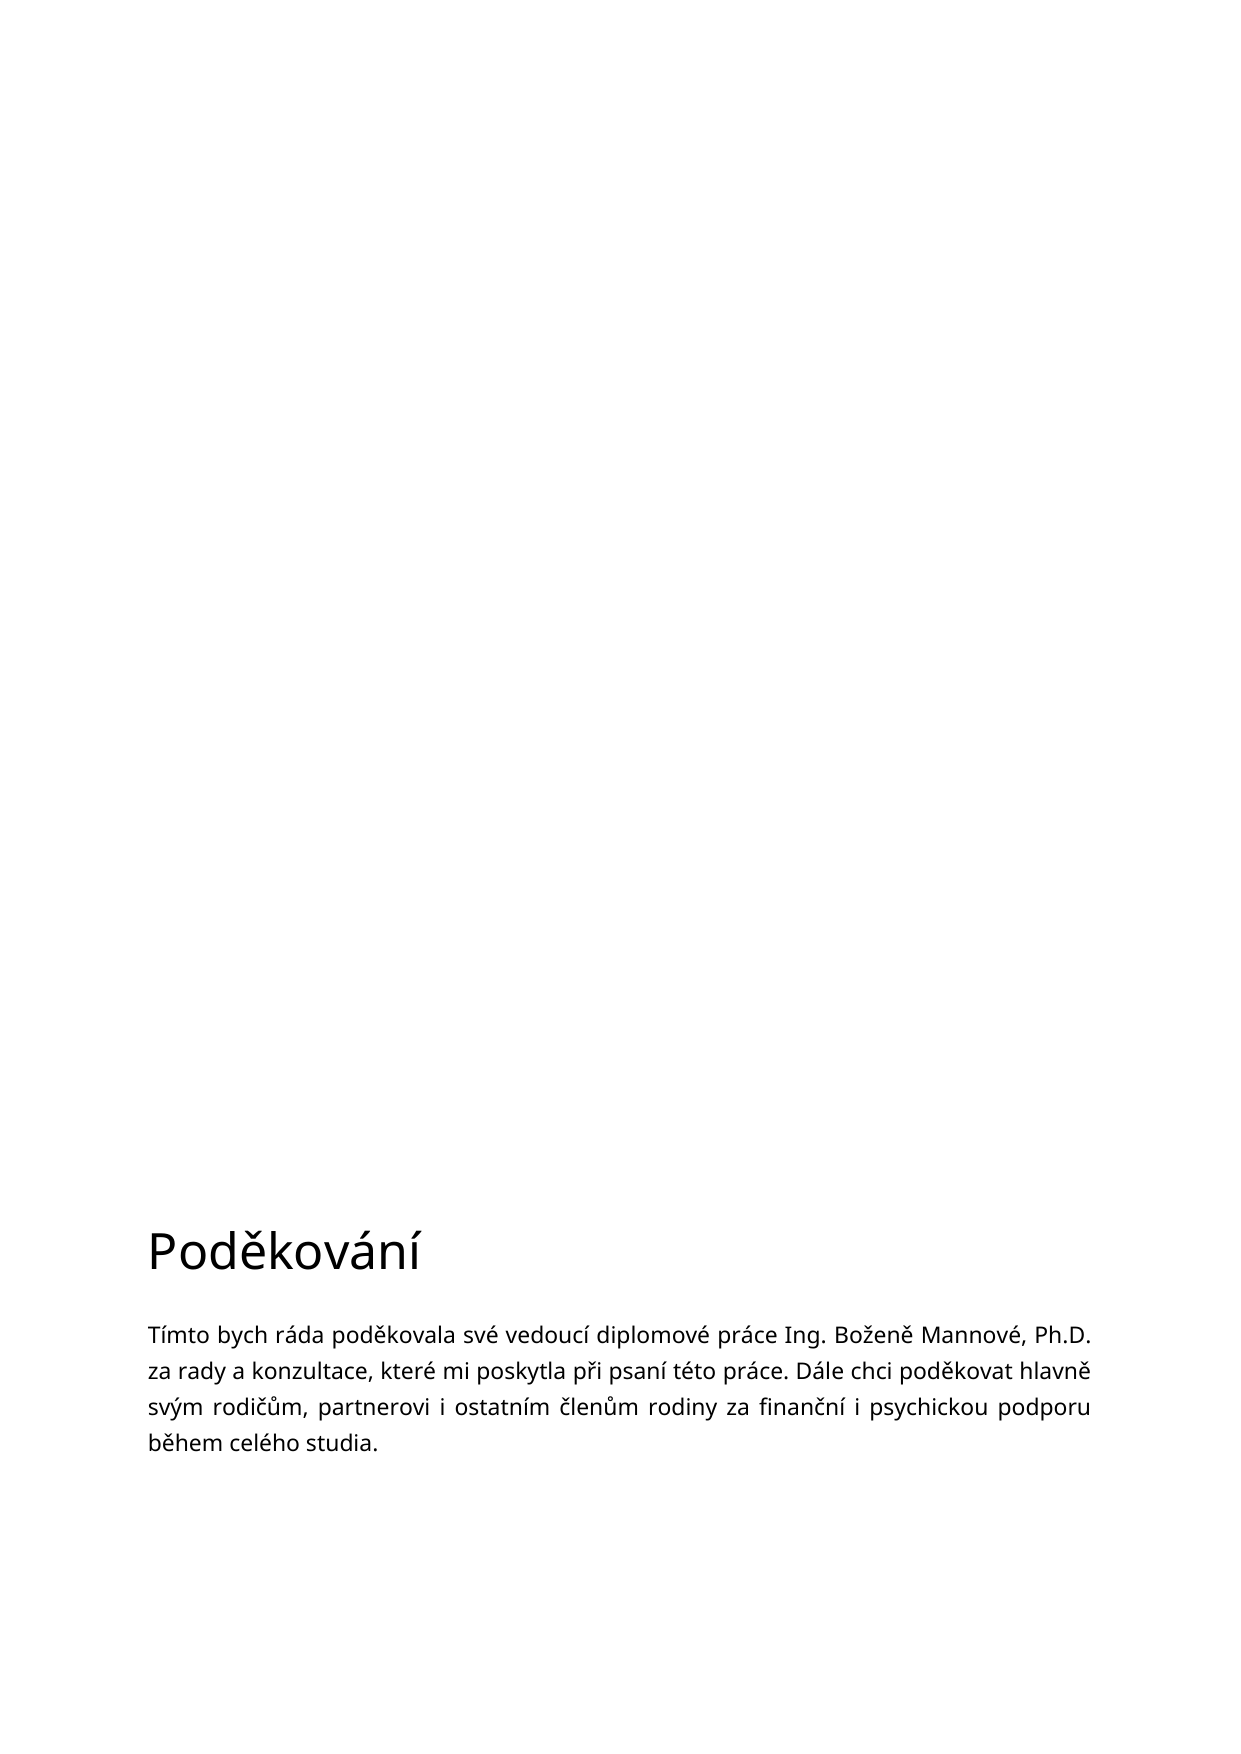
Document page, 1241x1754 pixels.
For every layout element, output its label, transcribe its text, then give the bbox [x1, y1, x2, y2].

subtitle Poděkování [148, 1216, 1093, 1284]
text Tímto bych ráda poděkovala své vedoucí diplomové práce Ing. Boženě Mannové, Ph.D. za rady a konzultace, které mi poskytla při psaní této práce. Dále chci poděkovat hlavně svým rodičům, partnerovi i ostatním členům rodiny za finanční i psychickou podporu během celého studia. [148, 1319, 1093, 1458]
